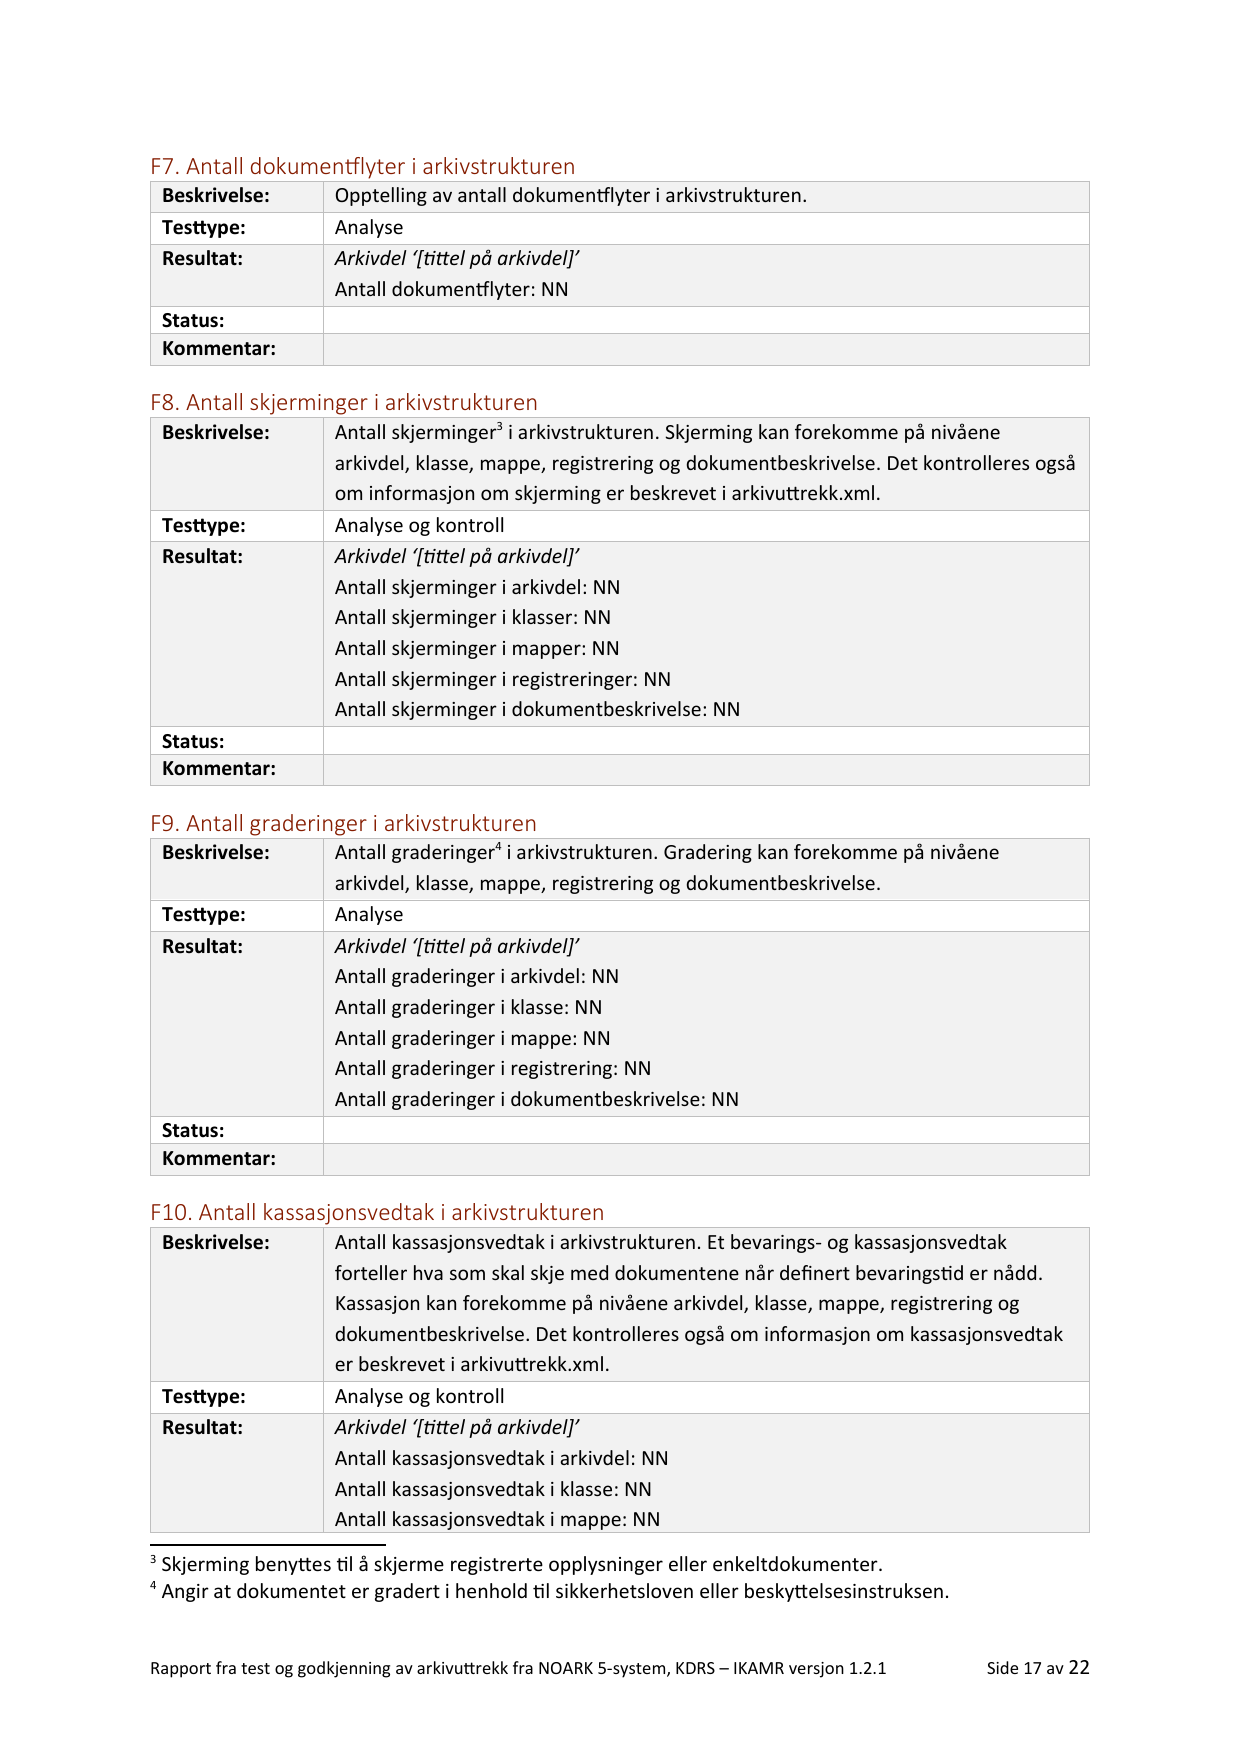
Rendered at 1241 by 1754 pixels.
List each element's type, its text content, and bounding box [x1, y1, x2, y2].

table_cell Testtype: [151, 901, 323, 931]
table_cell Testtype: [151, 511, 323, 541]
subtitle F10. Antall kassasjonsvedtak i arkivstrukturen [150, 1197, 1090, 1227]
table_cell Analyse og kontroll [324, 1382, 1089, 1412]
table_header Beskrivelse: [151, 1228, 323, 1381]
table_header Antall skjerminger i arkivstrukturen. Skjerming kan forekomme på nivåene arkivdel, klasse, mappe, registrering og dokumentbeskrivelse. Det kontrolleres også om informasjon om skjerming er beskrevet i arkivuttrekk.xml. [324, 418, 1089, 510]
table_cell Resultat: [151, 1414, 323, 1532]
table_header Antall graderinger i arkivstrukturen. Gradering kan forekomme på nivåene arkivdel, klasse, mappe, registrering og dokumentbeskrivelse. [324, 839, 1089, 899]
table_cell Arkivdel ‘[tittel på arkivdel]’ Antall skjerminger i arkivdel: NN Antall skjerminger i klasser: NN Antall skjerminger i mapper: NN Antall skjerminger i registreringer: NN Antall skjerminger i dokumentbeskrivelse: NN [324, 542, 1089, 726]
table_header Beskrivelse: [151, 839, 323, 899]
subtitle F9. Antall graderinger i arkivstrukturen [150, 807, 1090, 837]
table_cell Testtype: [151, 1382, 323, 1412]
table_header Beskrivelse: [151, 418, 323, 510]
table_header Antall kassasjonsvedtak i arkivstrukturen. Et bevarings- og kassasjonsvedtak forteller hva som skal skje med dokumentene når definert bevaringstid er nådd. Kassasjon kan forekomme på nivåene arkivdel, klasse, mappe, registrering og dokumentbeskrivelse. Det kontrolleres også om informasjon om kassasjonsvedtak er beskrevet i arkivuttrekk.xml. [324, 1228, 1089, 1381]
table_cell Kommentar: [151, 334, 323, 365]
table_cell Kommentar: [151, 1144, 323, 1175]
table_cell [324, 755, 1089, 785]
subtitle F7. Antall dokumentflyter i arkivstrukturen [150, 150, 1090, 181]
table_cell [324, 1117, 1089, 1143]
table_cell Analyse [324, 901, 1089, 931]
table_cell [324, 727, 1089, 753]
table_cell Resultat: [151, 245, 323, 306]
table_cell Status: [151, 727, 323, 753]
table_cell Status: [151, 1117, 323, 1143]
table_cell Analyse og kontroll [324, 511, 1089, 541]
table_header Opptelling av antall dokumentflyter i arkivstrukturen. [324, 182, 1089, 212]
table_cell [324, 1144, 1089, 1175]
table_cell Resultat: [151, 932, 323, 1116]
subtitle F8. Antall skjerminger i arkivstrukturen [150, 387, 1090, 417]
table_cell Resultat: [151, 542, 323, 726]
table_cell [324, 307, 1089, 333]
table_cell Status: [151, 307, 323, 333]
table_cell Arkivdel ‘[tittel på arkivdel]’ Antall graderinger i arkivdel: NN Antall graderinger i klasse: NN Antall graderinger i mappe: NN Antall graderinger i registrering: NN Antall graderinger i dokumentbeskrivelse: NN [324, 932, 1089, 1116]
table_cell Analyse [324, 213, 1089, 243]
table_cell Kommentar: [151, 755, 323, 785]
table_cell Arkivdel ‘[tittel på arkivdel]’ Antall dokumentflyter: NN [324, 245, 1089, 306]
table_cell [324, 1414, 1089, 1532]
table_cell [324, 334, 1089, 365]
table_cell Testtype: [151, 213, 323, 243]
table_header Beskrivelse: [151, 182, 323, 212]
